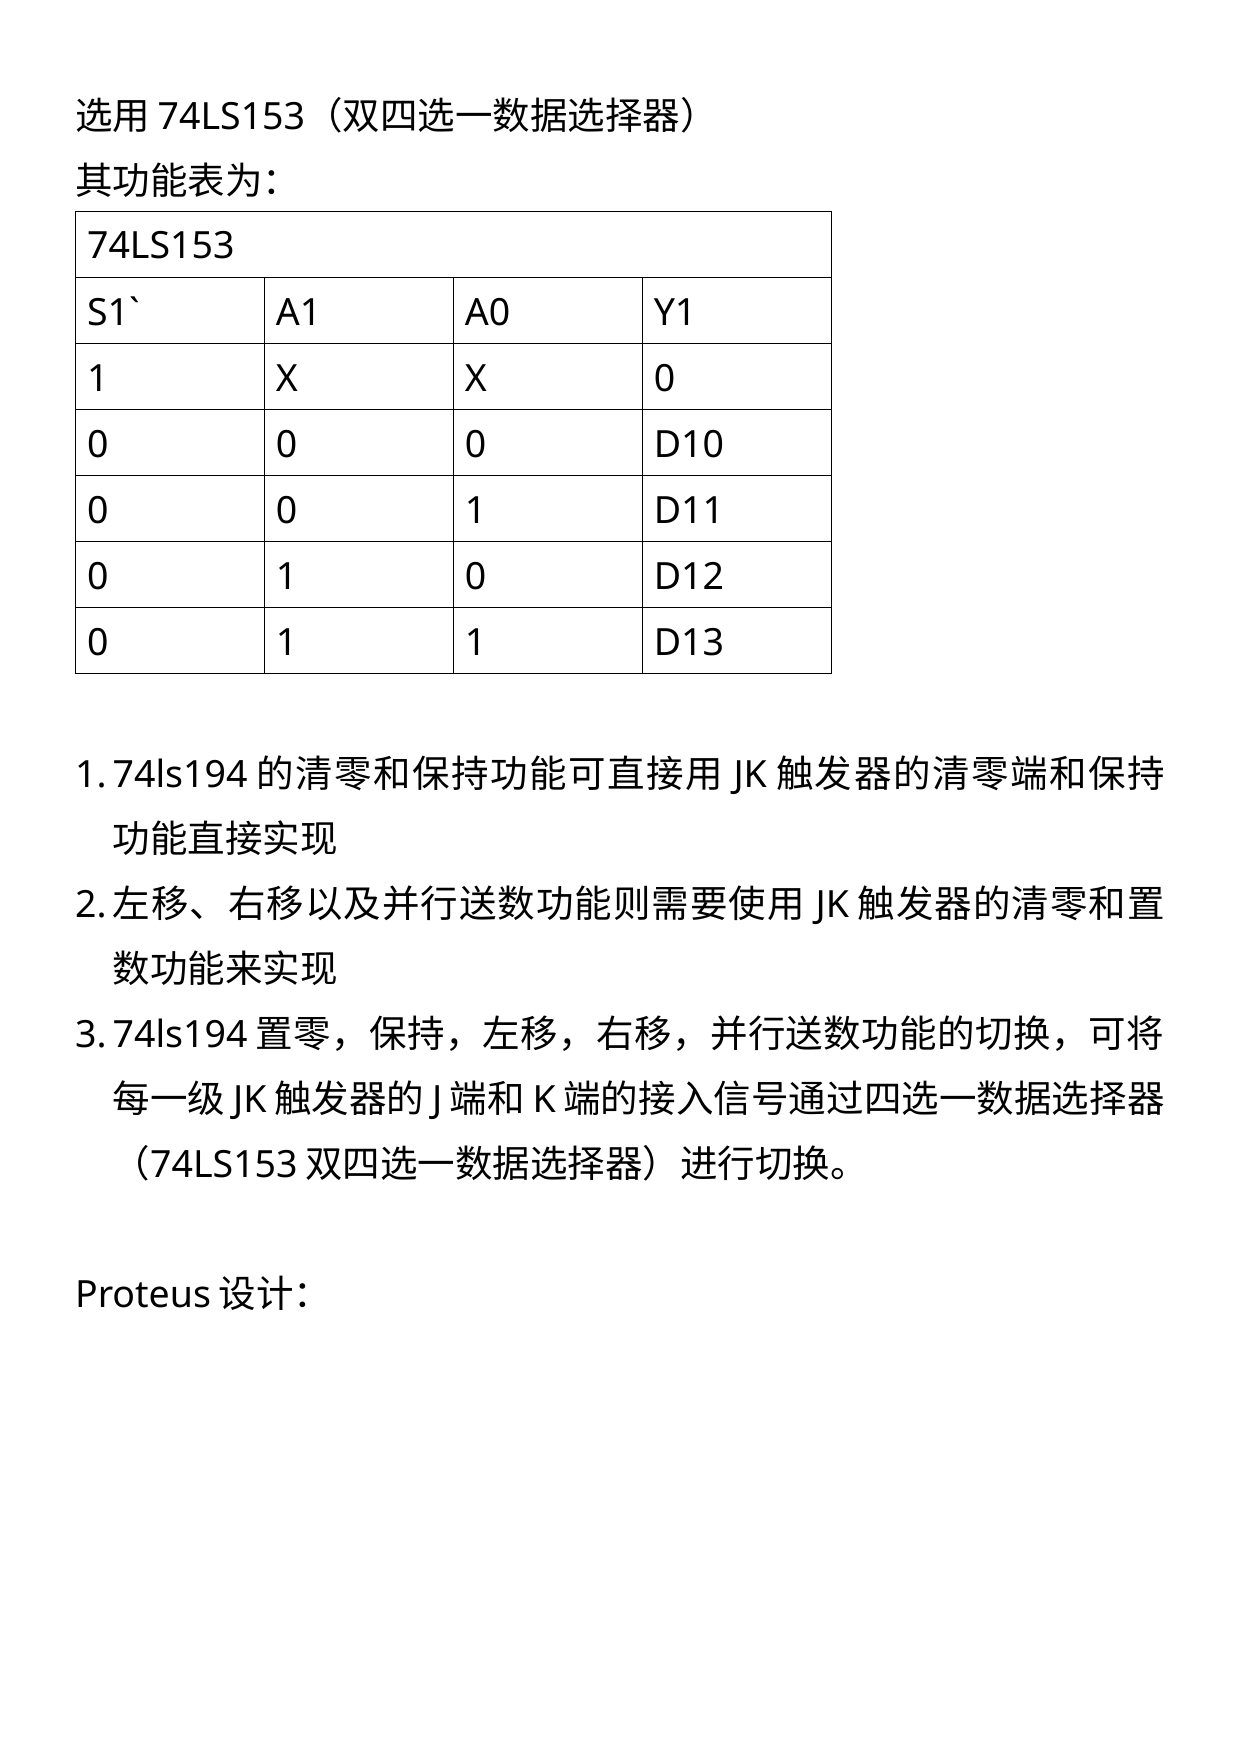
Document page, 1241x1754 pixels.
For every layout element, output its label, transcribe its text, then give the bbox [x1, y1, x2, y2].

table_cell A1 [265, 278, 453, 343]
list 74ls194的清零和保持功能可直接用JK触发器的清零端和保持功能直接实现 [75, 739, 1165, 869]
table_header 74LS153 [76, 212, 831, 277]
table_cell A0 [454, 278, 642, 343]
table_cell 1 [265, 608, 453, 673]
table_cell D12 [643, 542, 831, 607]
table_cell Y1 [643, 278, 831, 343]
table_cell 1 [265, 542, 453, 607]
table_cell 1 [454, 608, 642, 673]
table_cell 1 [76, 344, 264, 409]
table_cell X [454, 344, 642, 409]
table_cell X [265, 344, 453, 409]
table_cell 0 [454, 542, 642, 607]
table_cell 0 [265, 476, 453, 541]
table_cell 0 [76, 542, 264, 607]
text 选用74LS153（双四选一数据选择器） [75, 81, 1165, 146]
table_cell D13 [643, 608, 831, 673]
text Proteus设计： [75, 1259, 1165, 1324]
table_cell 0 [76, 476, 264, 541]
table_cell D11 [643, 476, 831, 541]
table_cell 0 [643, 344, 831, 409]
table_cell 0 [76, 608, 264, 673]
table_cell 0 [265, 410, 453, 475]
table_cell D10 [643, 410, 831, 475]
text 其功能表为： [75, 146, 1165, 211]
table_cell 1 [454, 476, 642, 541]
table_cell S1` [76, 278, 264, 343]
list 左移、右移以及并行送数功能则需要使用JK触发器的清零和置数功能来实现 [75, 869, 1165, 999]
table_cell 0 [76, 410, 264, 475]
list 74ls194置零，保持，左移，右移，并行送数功能的切换，可将每一级JK触发器的J端和K端的接入信号通过四选一数据选择器（74LS153双四选一数据选择器）进行切换。 [75, 999, 1165, 1194]
table_cell 0 [454, 410, 642, 475]
